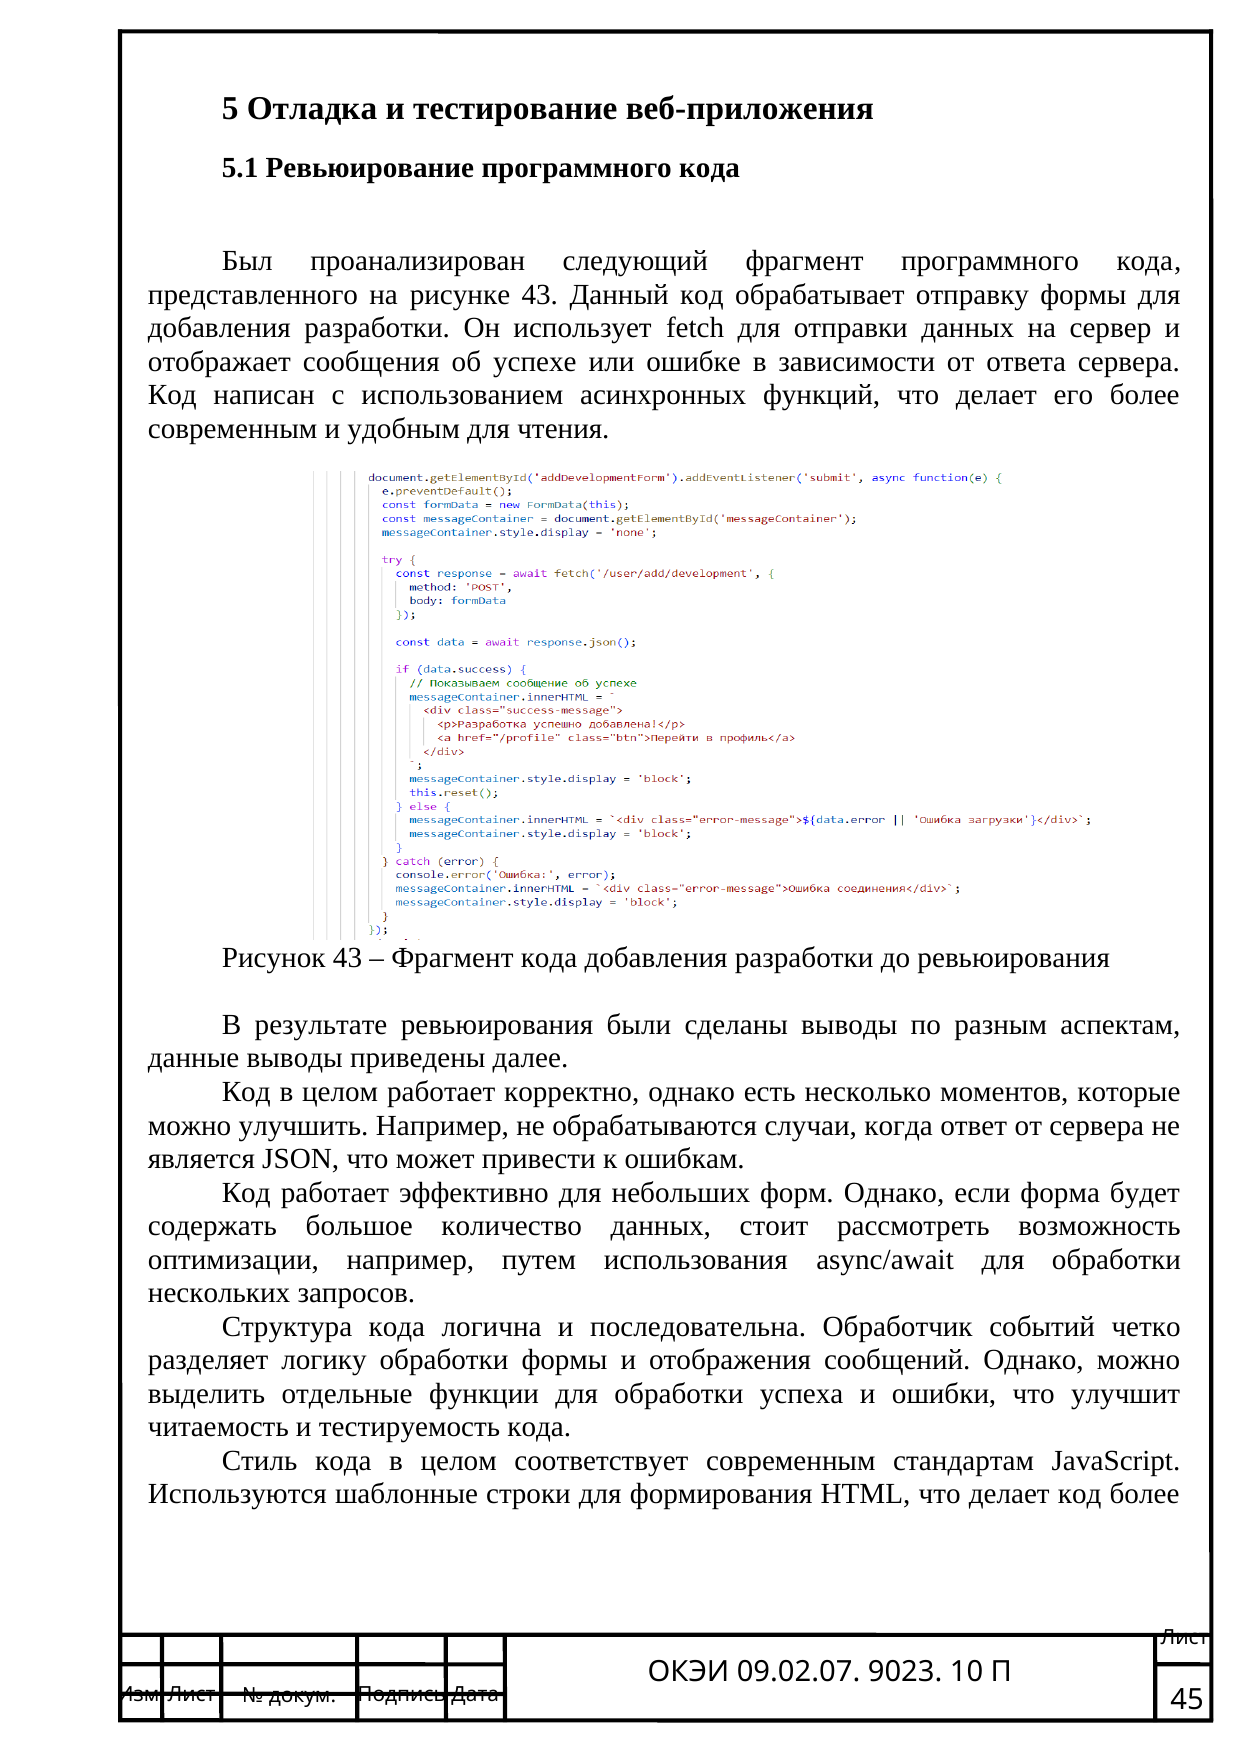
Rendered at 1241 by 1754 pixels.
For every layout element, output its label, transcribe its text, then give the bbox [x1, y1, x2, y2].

text В результате ревьюирования были сделаны выводы по разным аспектам, данные выводы приведены далее. [148, 1007, 1181, 1074]
text Был проанализирован следующий фрагмент программного кода, представленного на рисунке 43. Данный код обрабатывает отправку формы для добавления разработки. Он использует fetch для отправки данных на сервер и отображает сообщения об успехе или ошибке в зависимости от ответа сервера. Код написан с использованием асинхронных функций, что делает его более современным и удобным для чтения. [148, 243, 1181, 444]
text Код в целом работает корректно, однако есть несколько моментов, которые можно улучшить. Например, не обрабатываются случаи, когда ответ от сервера не является JSON, что может привести к ошибкам. [148, 1074, 1181, 1175]
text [148, 1443, 1181, 1510]
text 5 Отладка и тестирование веб-приложения [148, 89, 1181, 127]
text Структура кода логична и последовательна. Обработчик событий четко разделяет логику обработки формы и отображения сообщений. Однако, можно выделить отдельные функции для обработки успеха и ошибки, что улучшит читаемость и тестируемость кода. [148, 1309, 1181, 1443]
text Рисунок 43 – Фрагмент кода добавления разработки до ревьюирования [148, 940, 1181, 973]
picture [311, 471, 1092, 940]
text 5.1 Ревьюирование программного кода [148, 151, 1181, 184]
text Код работает эффективно для небольших форм. Однако, если форма будет содержать большое количество данных, стоит рассмотреть возможность оптимизации, например, путем использования async/await для обработки нескольких запросов. [148, 1175, 1181, 1309]
